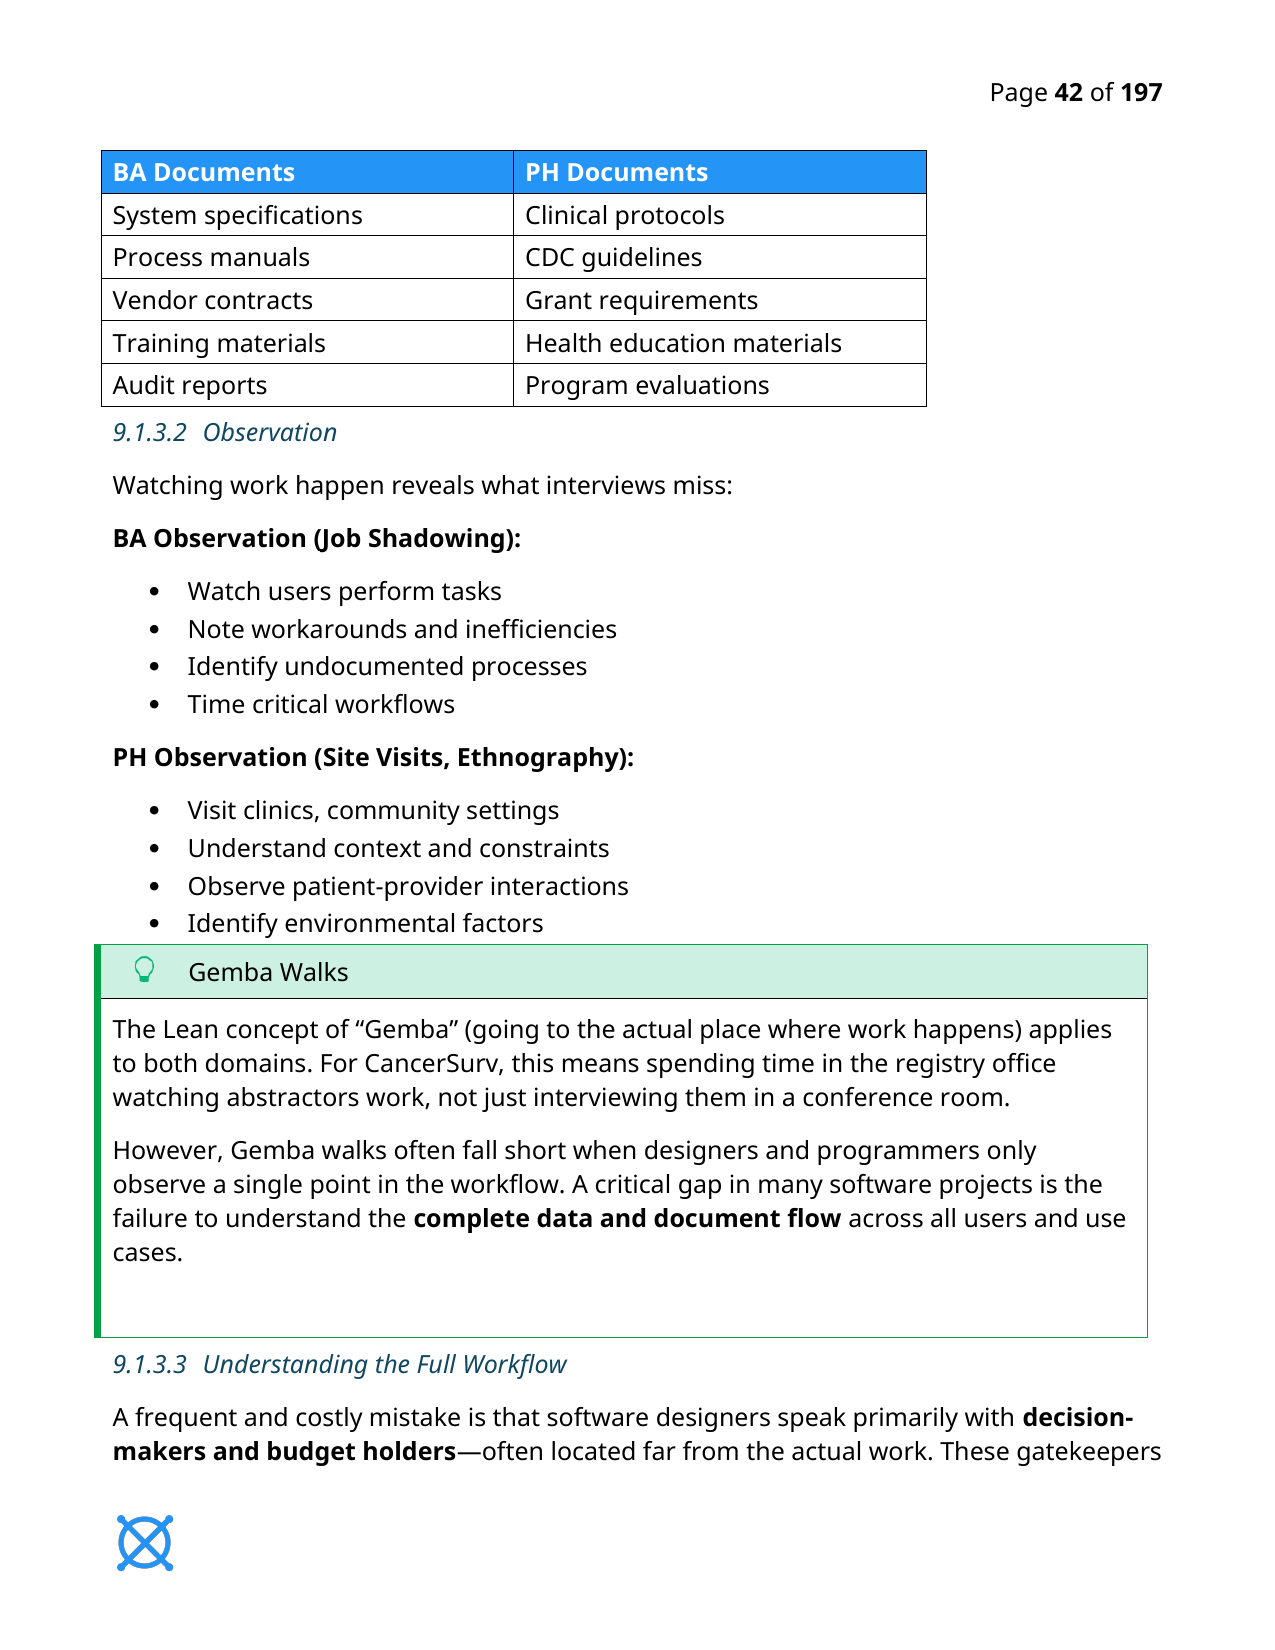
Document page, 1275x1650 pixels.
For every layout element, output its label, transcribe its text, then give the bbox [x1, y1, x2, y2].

picture [112, 1511, 177, 1575]
text Watching work happen reveals what interviews miss: [112, 468, 1162, 502]
table_cell Process manuals [102, 236, 513, 278]
table_cell CDC guidelines [514, 236, 926, 278]
subtitle Observation [112, 415, 1162, 449]
table_cell Program evaluations [514, 364, 926, 406]
table_header BA Documents [102, 151, 513, 193]
picture [131, 956, 157, 982]
list Watch users perform tasks [150, 573, 1162, 607]
list Observe patient-provider interactions [150, 868, 1162, 902]
text PH Observation (Site Visits, Ethnography): [112, 740, 1162, 774]
table_cell System specifications [102, 194, 513, 235]
table_cell Audit reports [102, 364, 513, 406]
table_header PH Documents [514, 151, 926, 193]
subtitle Understanding the Full Workflow [112, 1346, 1162, 1380]
table_cell Health education materials [514, 321, 926, 363]
list Understand context and constraints [150, 830, 1162, 864]
table_cell Clinical protocols [514, 194, 926, 235]
text BA Observation (Job Shadowing): [112, 521, 1162, 555]
list Identify environmental factors [150, 906, 1162, 940]
table_cell Training materials [102, 321, 513, 363]
list Note workarounds and inefficiencies [150, 611, 1162, 645]
list Identify undocumented processes [150, 649, 1162, 683]
list Time critical workflows [150, 687, 1162, 721]
table_cell The Lean concept of “Gemba” (going to the actual place where work happens) applies to both domains. For CancerSurv, this means spending time in the registry office watching abstractors work, not just interviewing them in a conference room. However, Gemba walks often fall short when designers and programmers only observe a single point in the workflow. A critical gap in many software projects is the failure to understand the complete data and document flow across all users and use cases. [101, 999, 1147, 1337]
table_cell Grant requirements [514, 279, 926, 320]
list Visit clinics, community settings [150, 792, 1162, 827]
table_cell Vendor contracts [102, 279, 513, 320]
table_header Gemba Walks [101, 945, 1147, 998]
